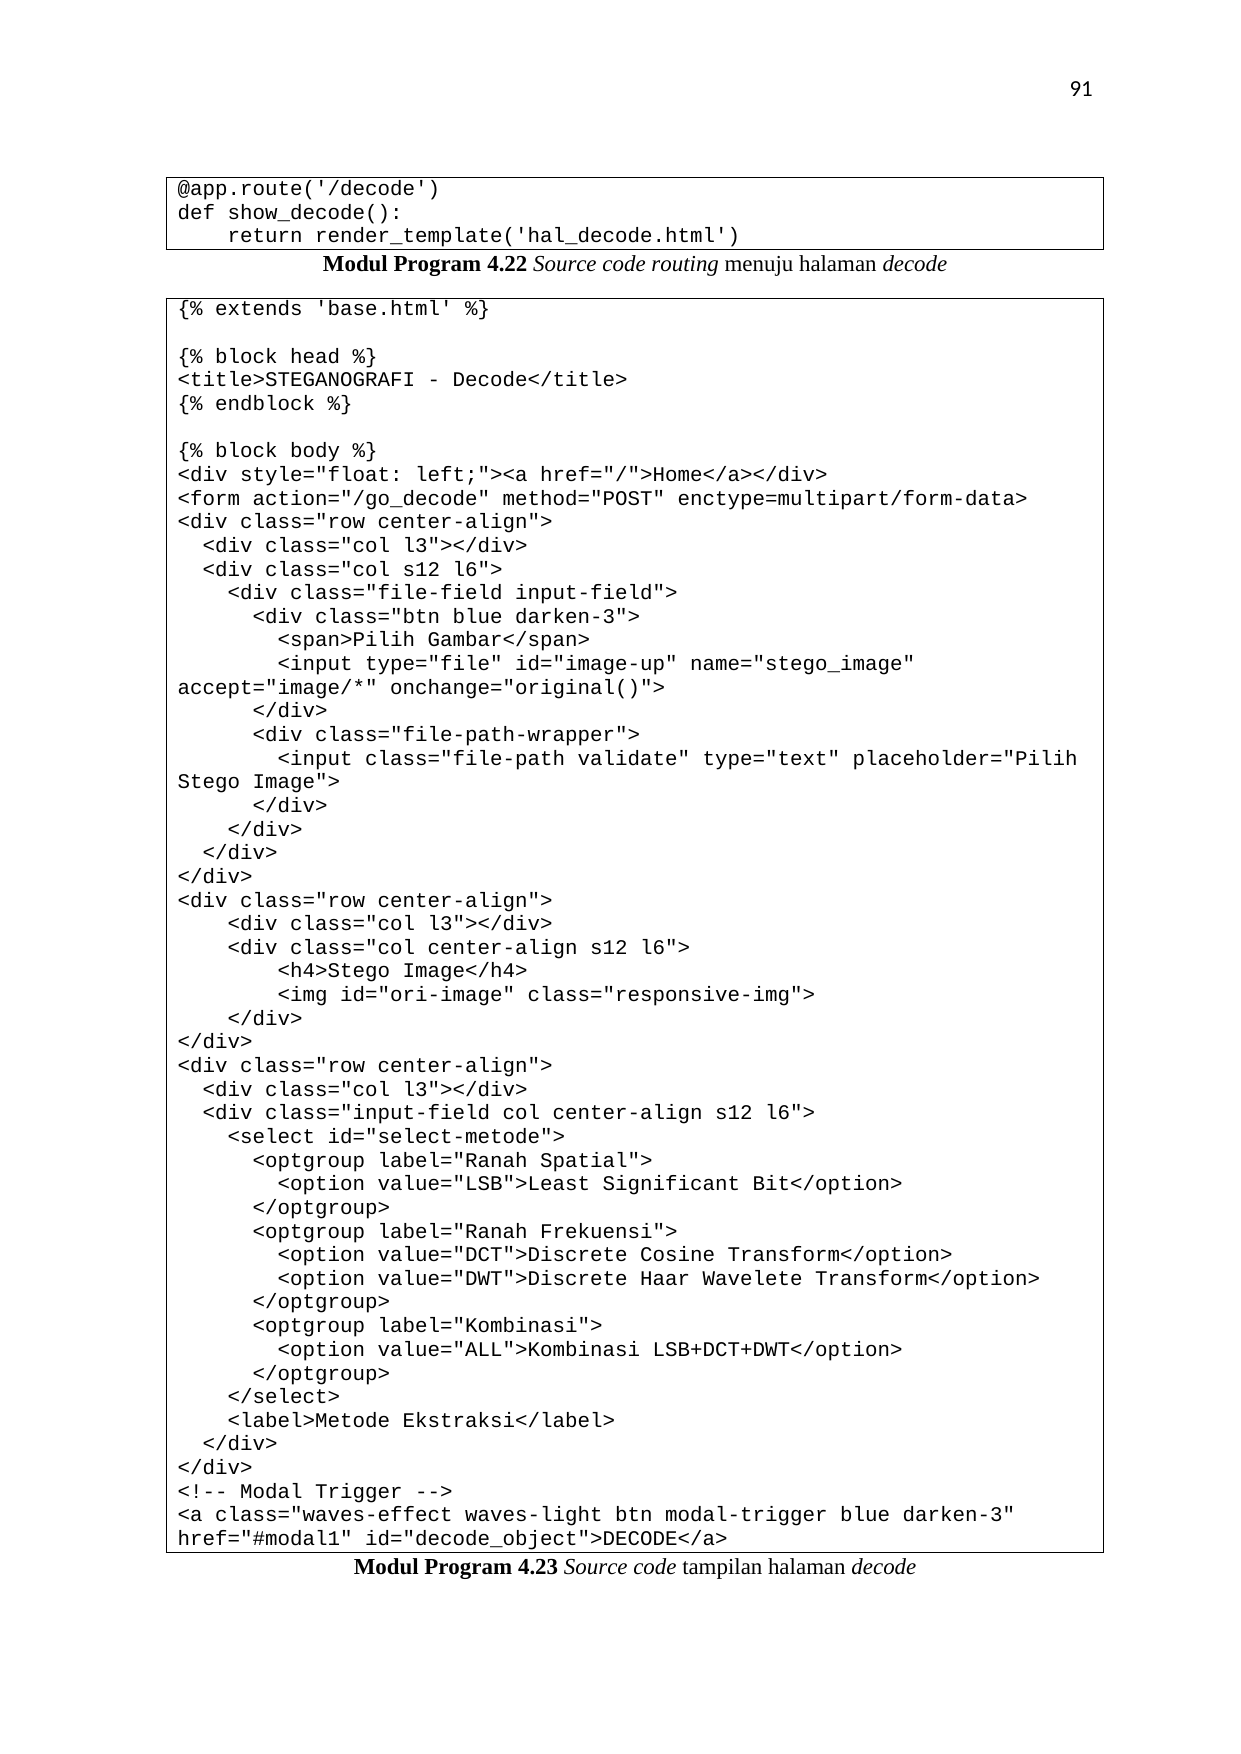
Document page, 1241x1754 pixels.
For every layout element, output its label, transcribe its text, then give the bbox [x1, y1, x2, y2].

table_header {% extends 'base.html' %} {% block head %} <title>STEGANOGRAFI - Decode</title> {% endblock %} {% block body %} <div style="float: left;"><a href="/">Home</a></div> <form action="/go_decode" method="POST" enctype=multipart/form-data> <div class="row center-align"> <div class="col l3"></div> <div class="col s12 l6"> <div class="file-field input-field"> <div class="btn blue darken-3"> <span>Pilih Gambar</span> <input type="file" id="image-up" name="stego_image" accept="image/*" onchange="original()"> </div> <div class="file-path-wrapper"> <input class="file-path validate" type="text" placeholder="Pilih Stego Image"> </div> </div> </div> </div> <div class="row center-align"> <div class="col l3"></div> <div class="col center-align s12 l6"> <h4>Stego Image</h4> <img id="ori-image" class="responsive-img"> </div> </div> <div class="row center-align"> <div class="col l3"></div> <div class="input-field col center-align s12 l6"> <select id="select-metode"> <optgroup label="Ranah Spatial"> <option value="LSB">Least Significant Bit</option> </optgroup> <optgroup label="Ranah Frekuensi"> <option value="DCT">Discrete Cosine Transform</option> <option value="DWT">Discrete Haar Wavelete Transform</option> </optgroup> <optgroup label="Kombinasi"> <option value="ALL">Kombinasi LSB+DCT+DWT</option> </optgroup> </select> <label>Metode Ekstraksi</label> </div> </div> <!-- Modal Trigger --> <a class="waves-effect waves-light btn modal-trigger blue darken-3" href="#modal1" id="decode_object">DECODE</a> [167, 299, 1103, 1552]
table_header @app.route('/decode') def show_decode(): return render_template('hal_decode.html') [167, 178, 1103, 249]
text Modul Program 4.23 Source code tampilan halaman decode [177, 1553, 1092, 1579]
text Modul Program 4.22 Source code routing menuju halaman decode [177, 250, 1092, 277]
